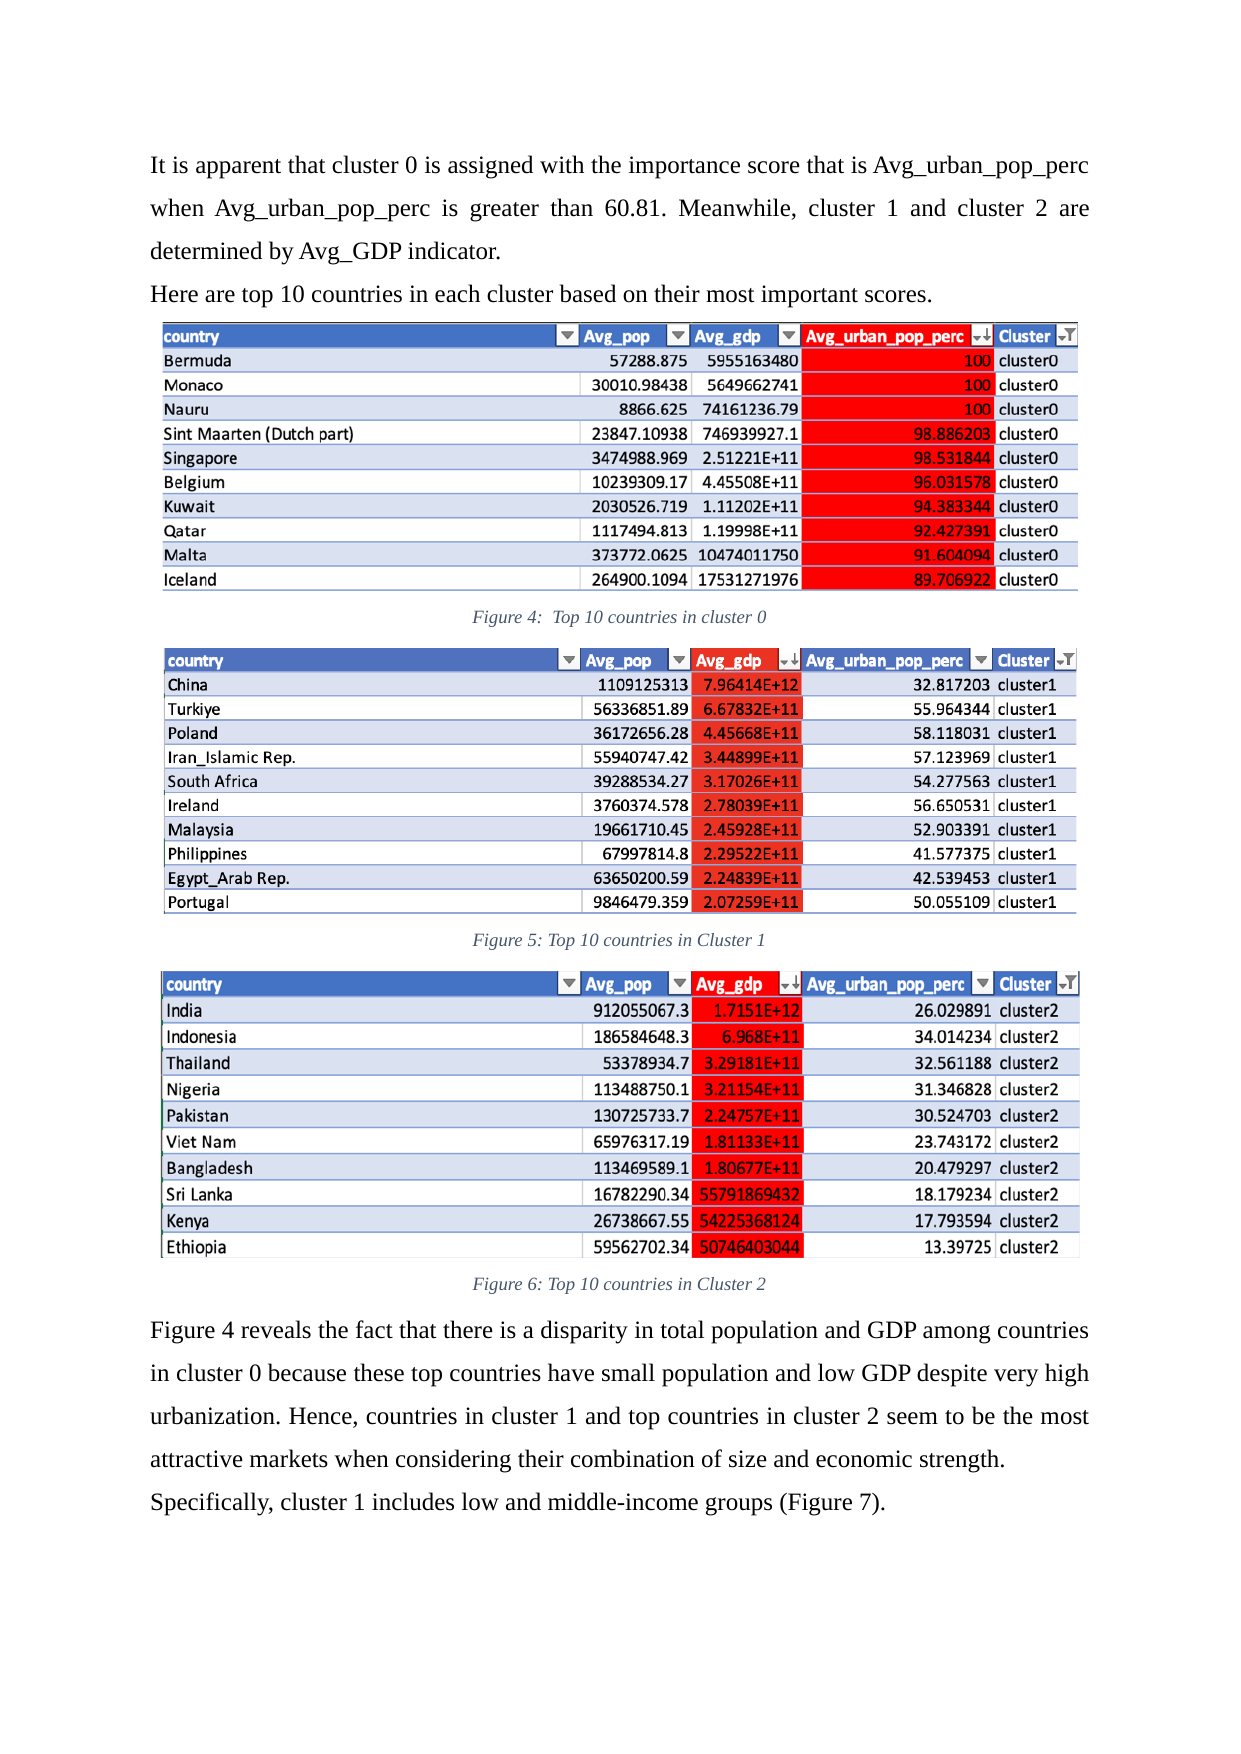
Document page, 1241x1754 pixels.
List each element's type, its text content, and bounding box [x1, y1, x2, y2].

text Figure 5: Top 10 countries in Cluster 1 [150, 929, 1090, 951]
text It is apparent that cluster 0 is assigned with the importance score that is Avg_urban_pop_perc when Avg_urban_pop_perc is greater than 60.81. Meanwhile, cluster 1 and cluster 2 are determined by Avg_GDP indicator. [150, 150, 1090, 265]
text Specifically, cluster 1 includes low and middle-income groups (Figure 7). [150, 1487, 1090, 1516]
picture [160, 971, 1080, 1258]
text Figure 4: Top 10 countries in cluster 0 [150, 606, 1090, 627]
text Figure 4 reveals the fact that there is a disparity in total population and GDP among countries in cluster 0 because these top countries have small population and low GDP despite very high urbanization. Hence, countries in cluster 1 and top countries in cluster 2 seem to be the most attractive markets when considering their combination of size and economic strength. [150, 1315, 1090, 1473]
text Figure 6: Top 10 countries in Cluster 2 [150, 1273, 1090, 1294]
picture [162, 322, 1078, 591]
text Here are top 10 countries in each cluster based on their most important scores. [150, 279, 1090, 308]
picture [163, 648, 1077, 914]
